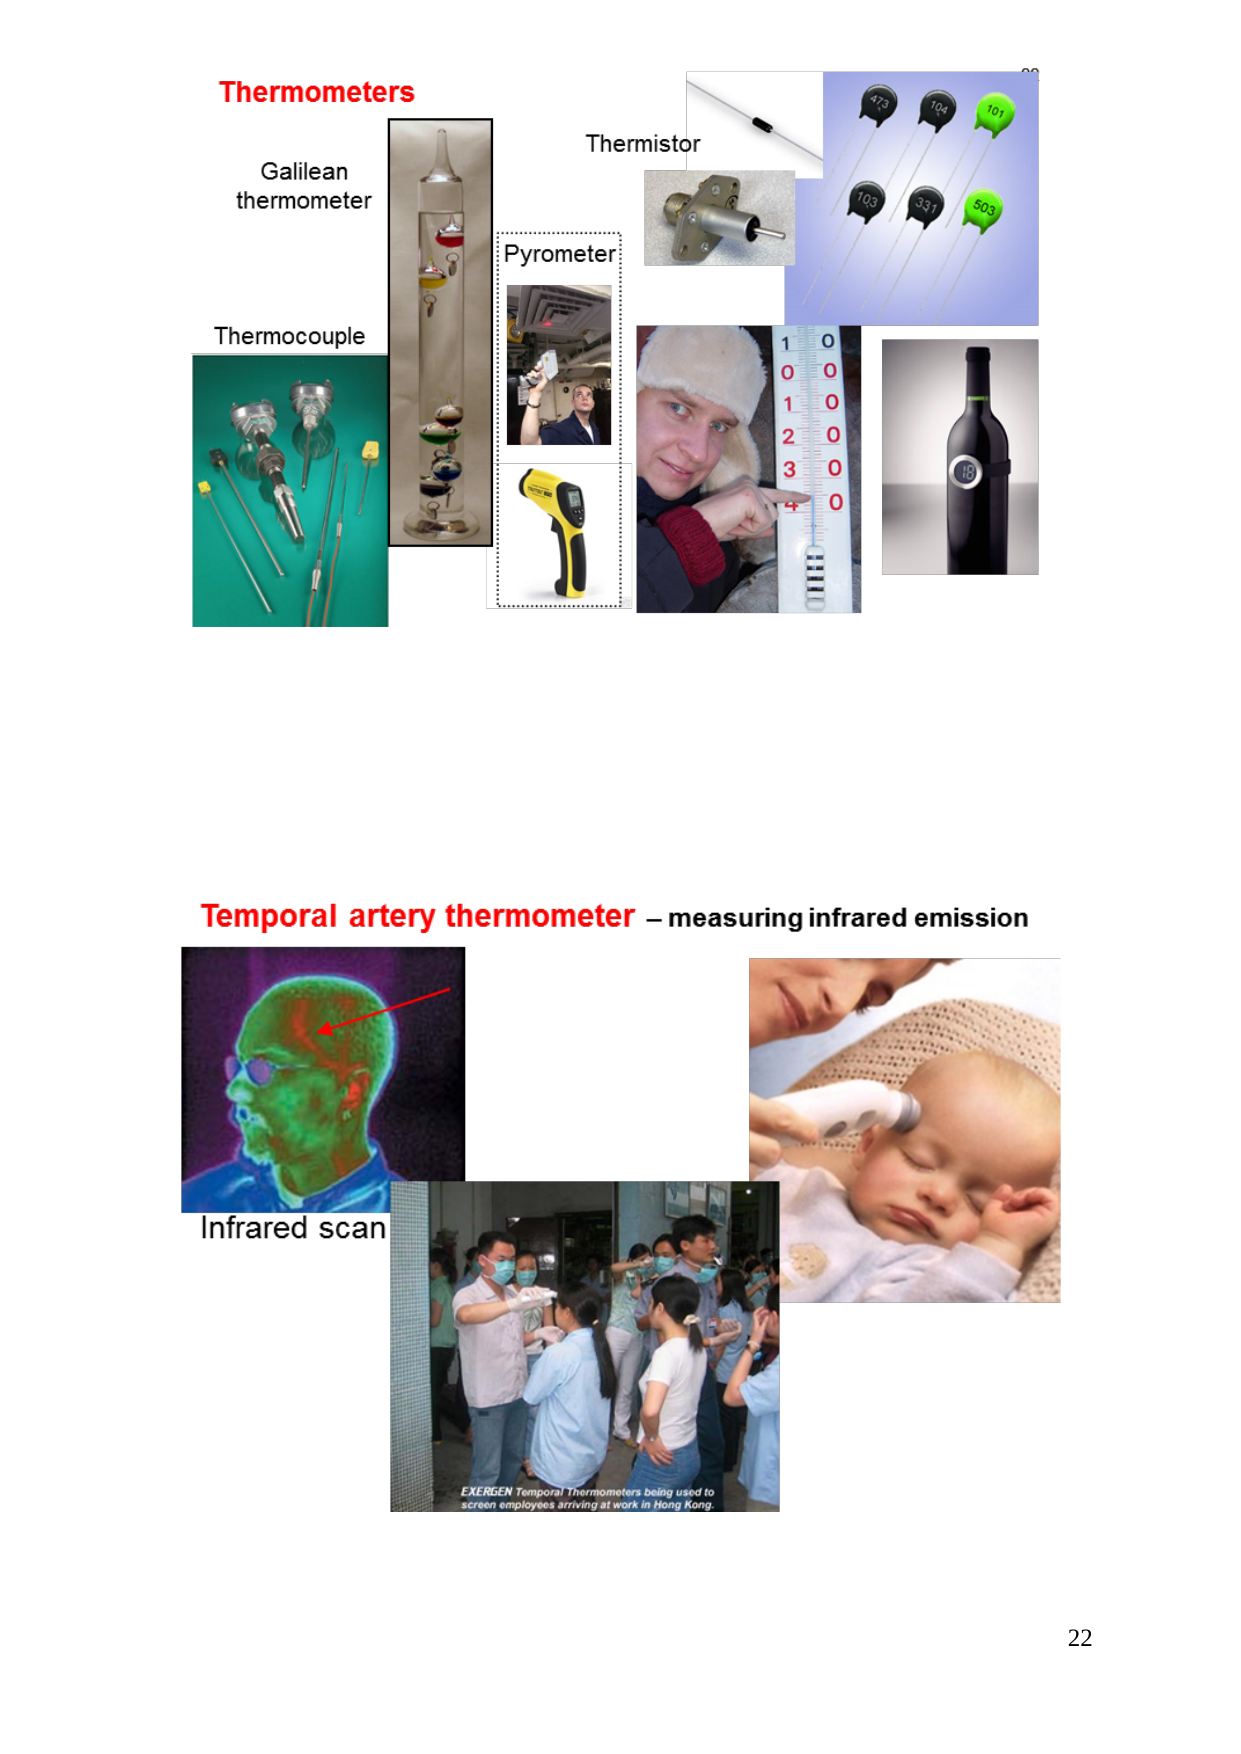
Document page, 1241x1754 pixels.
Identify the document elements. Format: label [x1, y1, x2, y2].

picture [191, 59, 1049, 627]
picture [179, 885, 1061, 1512]
